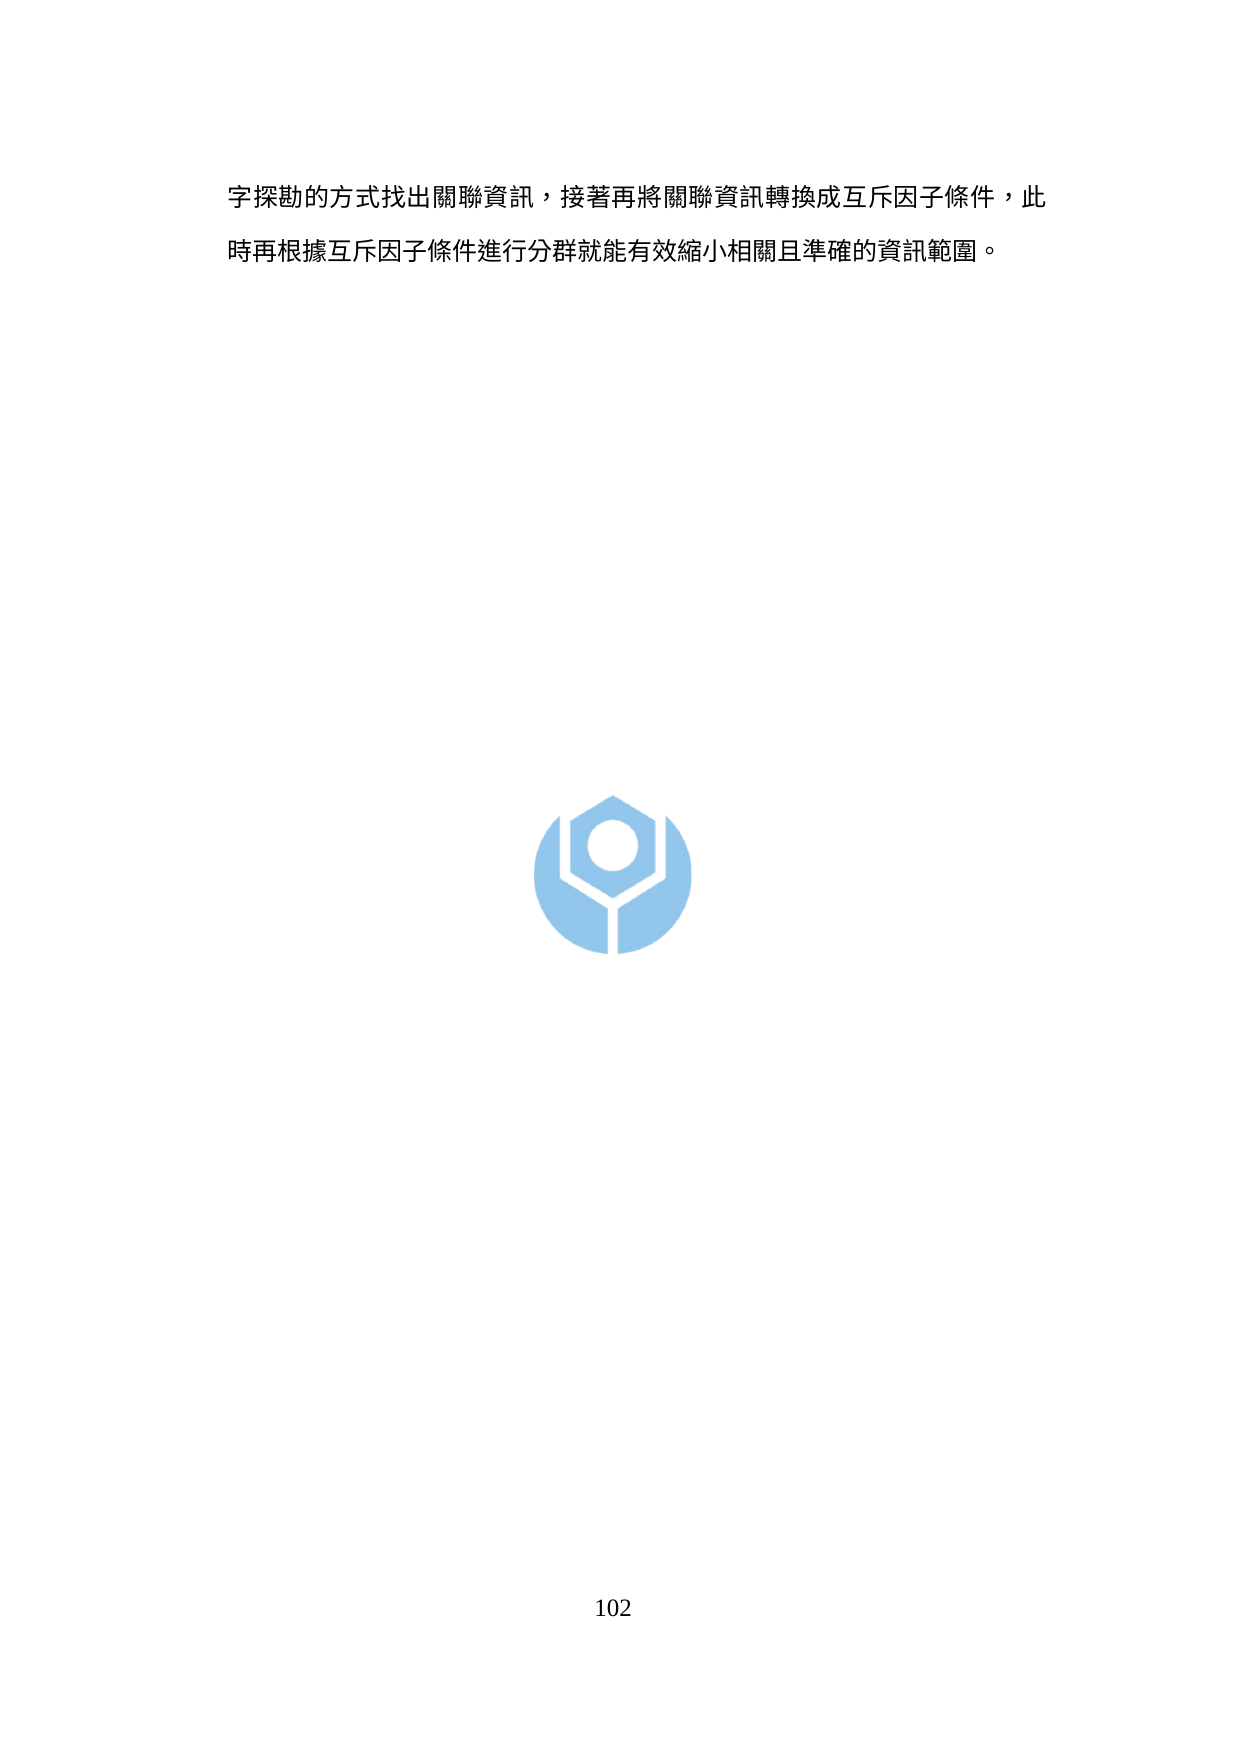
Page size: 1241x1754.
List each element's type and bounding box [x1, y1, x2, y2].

list [177, 177, 1048, 268]
picture [526, 790, 700, 964]
